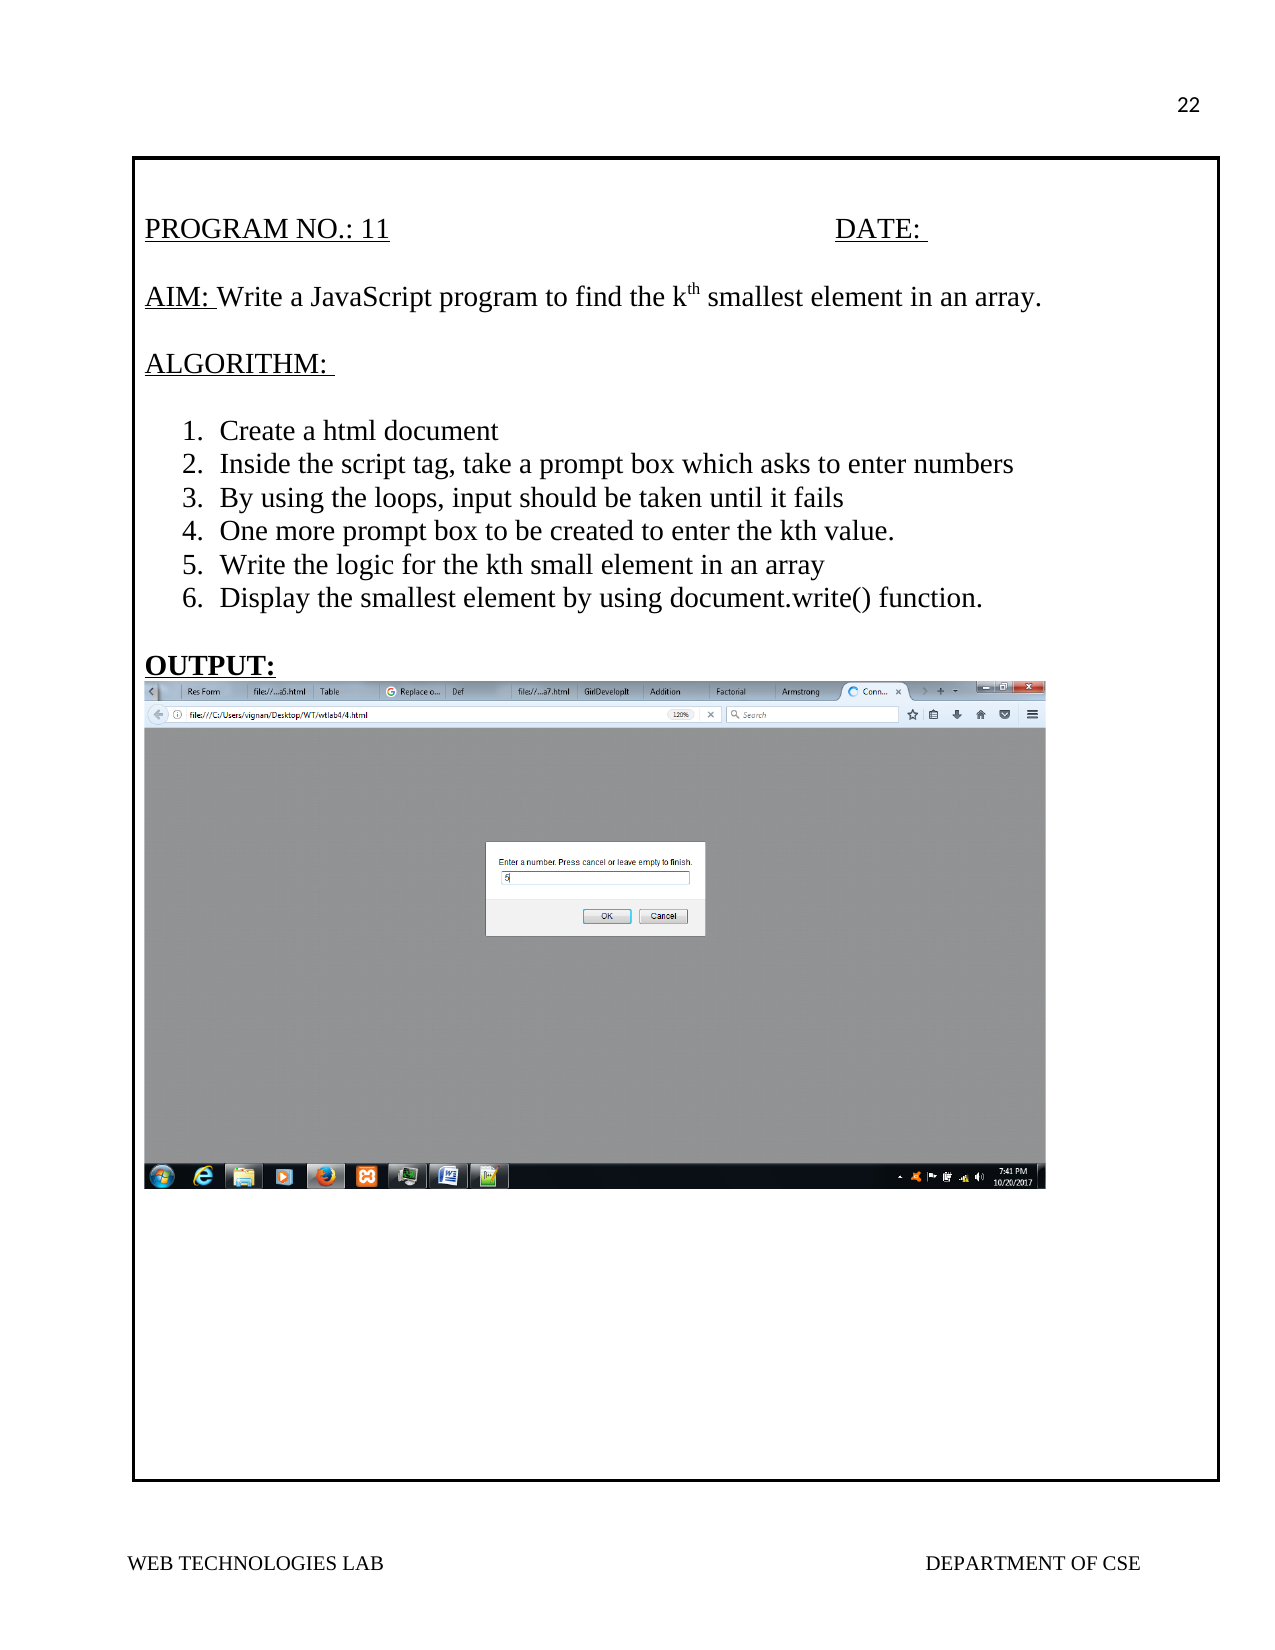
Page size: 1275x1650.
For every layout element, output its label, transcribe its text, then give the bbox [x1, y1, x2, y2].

picture [144, 681, 1046, 1189]
